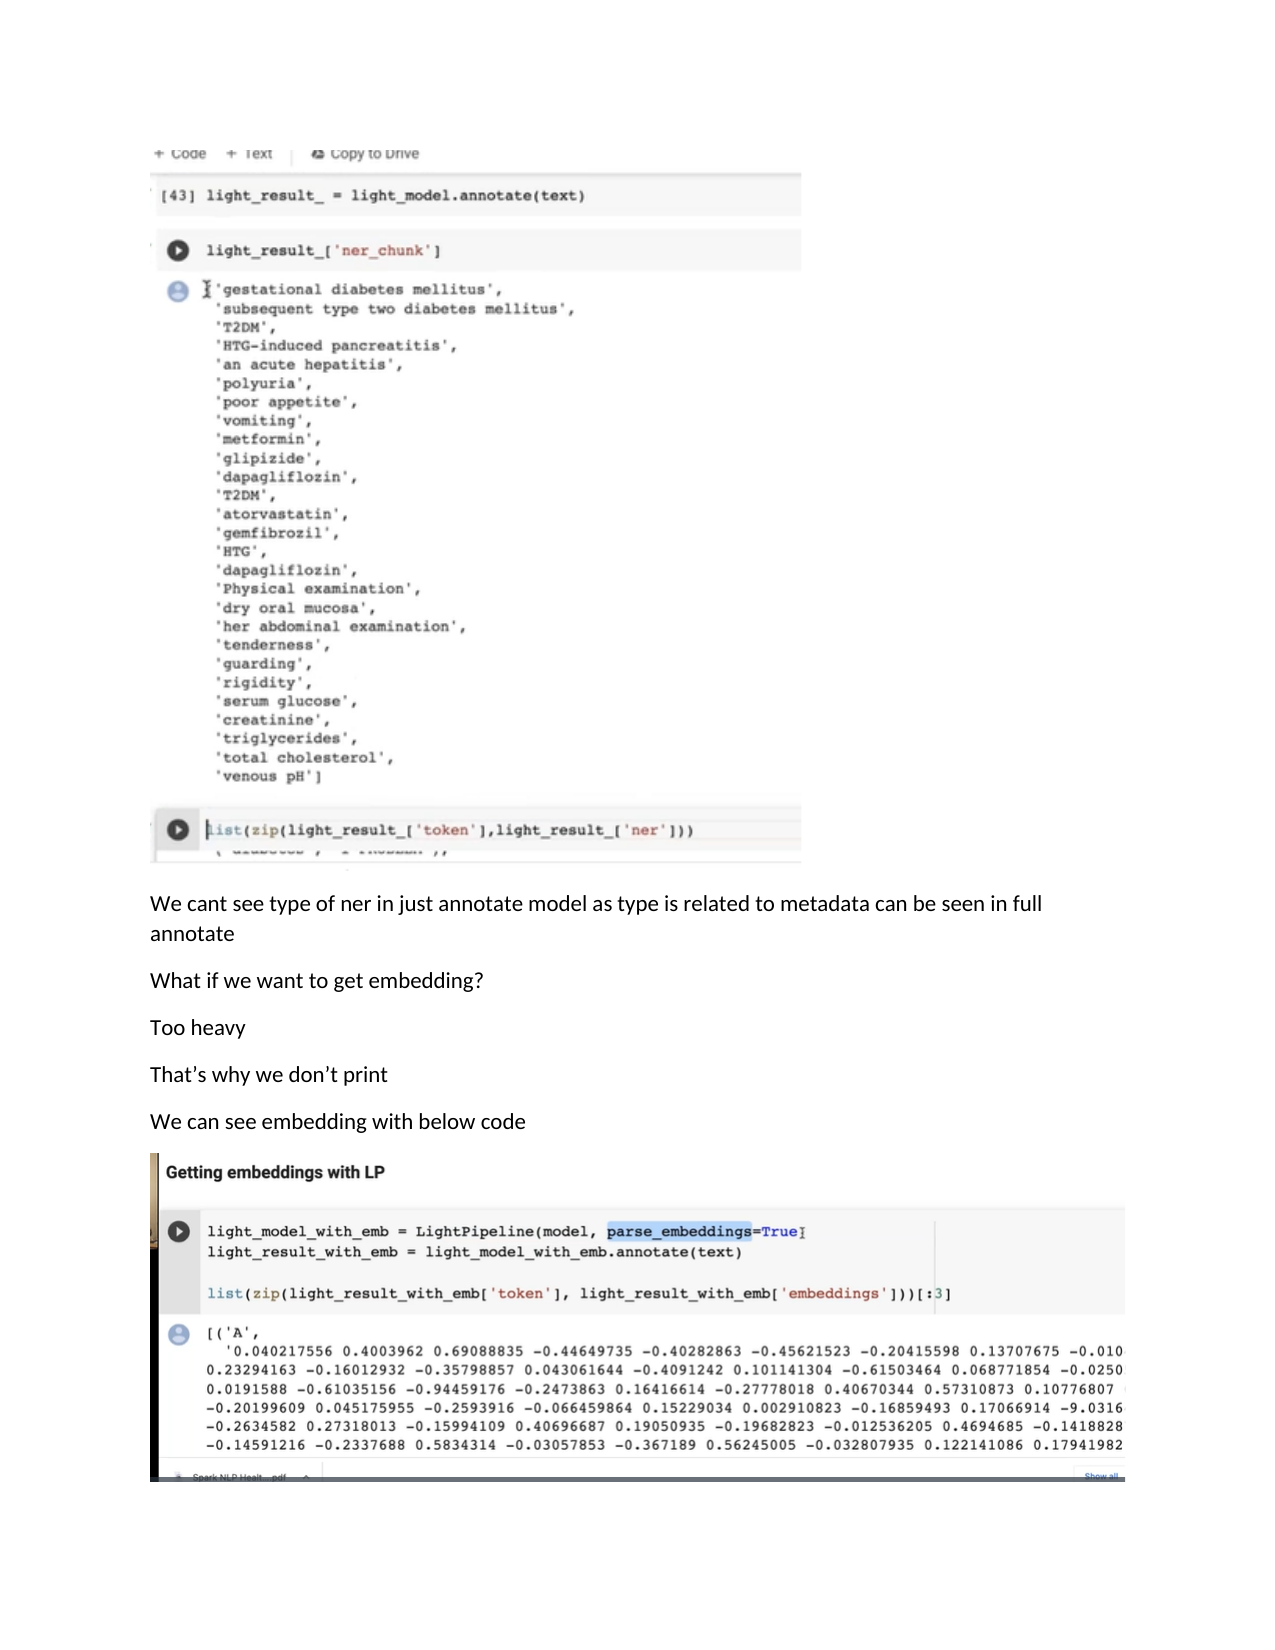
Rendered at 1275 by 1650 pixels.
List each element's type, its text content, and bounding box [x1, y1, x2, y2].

picture [150, 150, 802, 871]
text That’s why we don’t print [150, 1060, 1125, 1088]
text What if we want to get embedding? [150, 966, 1125, 994]
picture [150, 1153, 1125, 1482]
text Too heavy [150, 1013, 1125, 1041]
text We can see embedding with below code [150, 1107, 1125, 1135]
text We cant see type of ner in just annotate model as type is related to metadata can be seen in full annotate [150, 889, 1125, 947]
